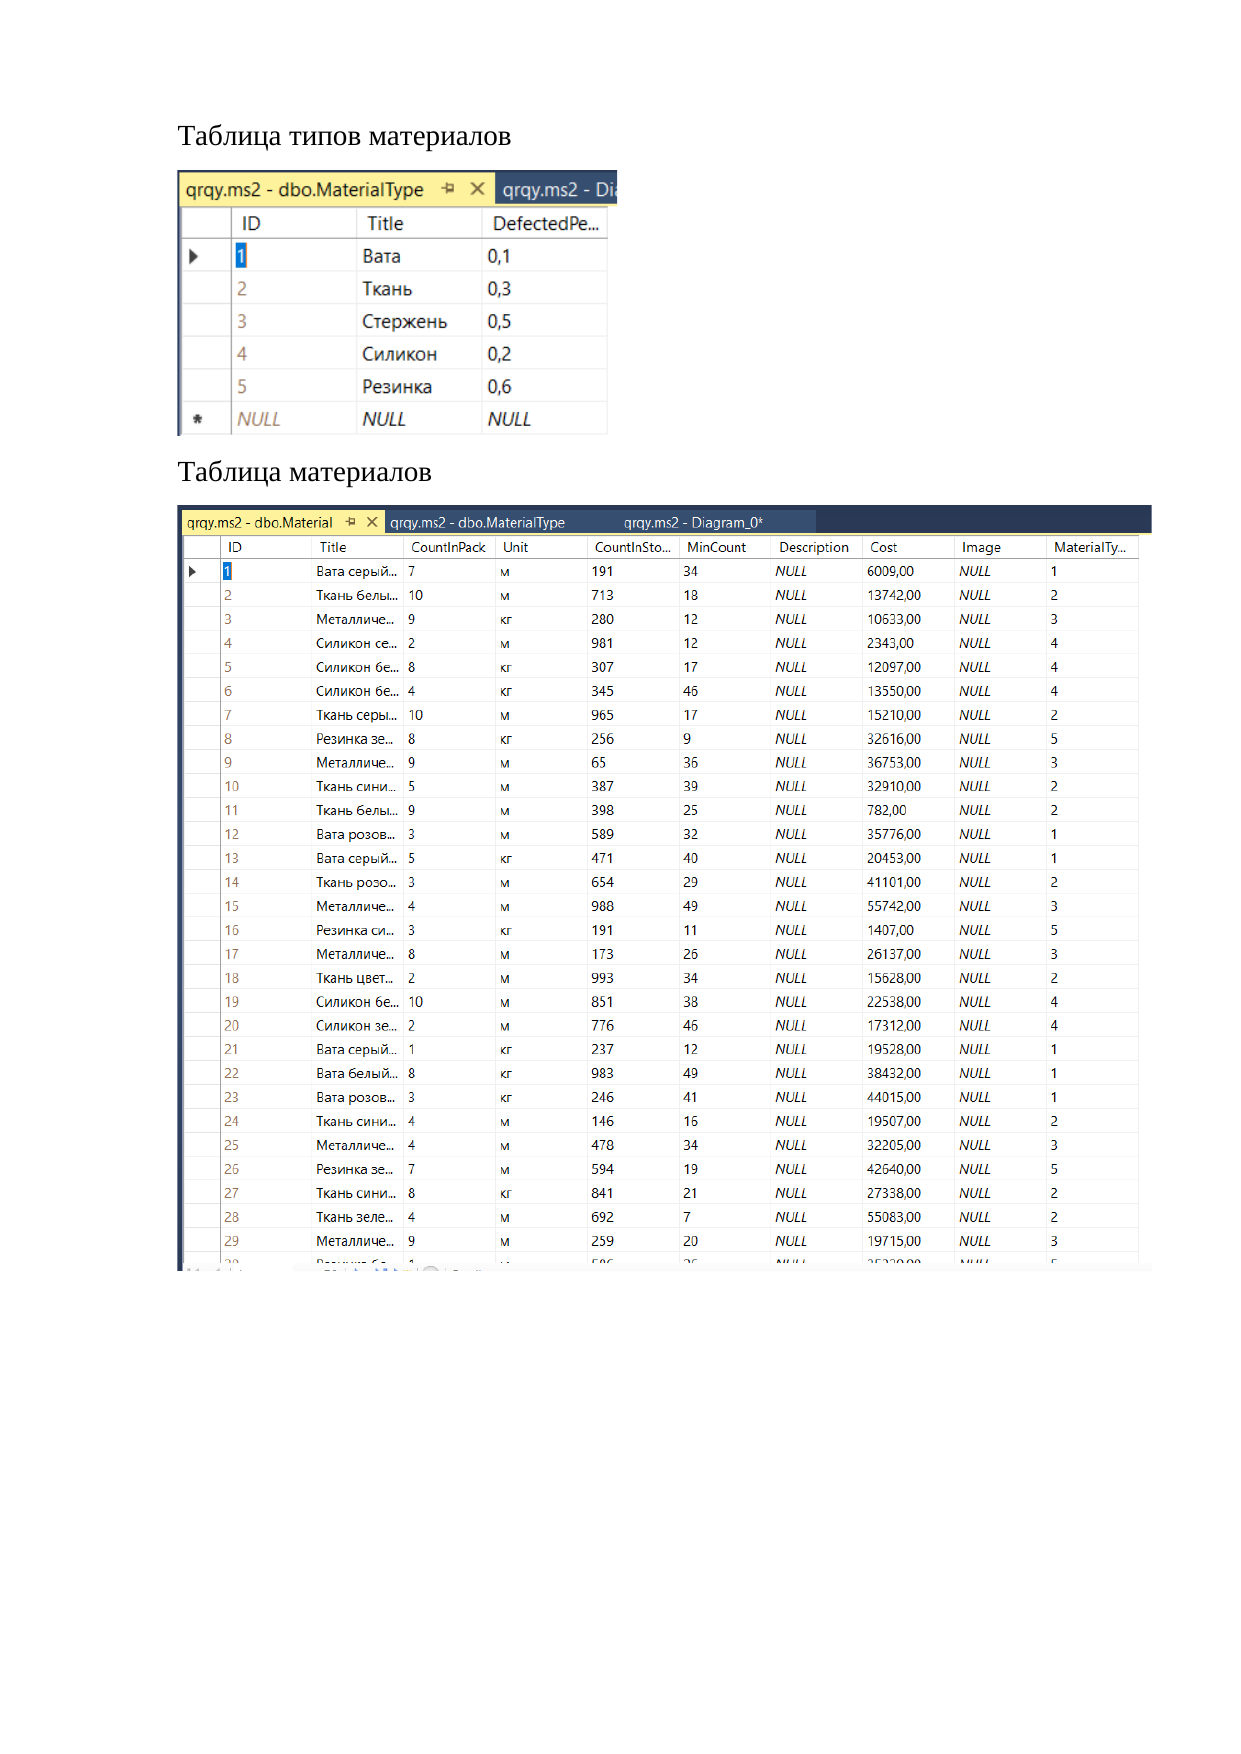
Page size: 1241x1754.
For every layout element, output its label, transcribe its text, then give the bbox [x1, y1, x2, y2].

picture [177, 505, 1152, 1271]
text Таблица материалов [177, 454, 1152, 487]
picture [177, 170, 618, 436]
text Таблица типов материалов [177, 118, 1152, 152]
